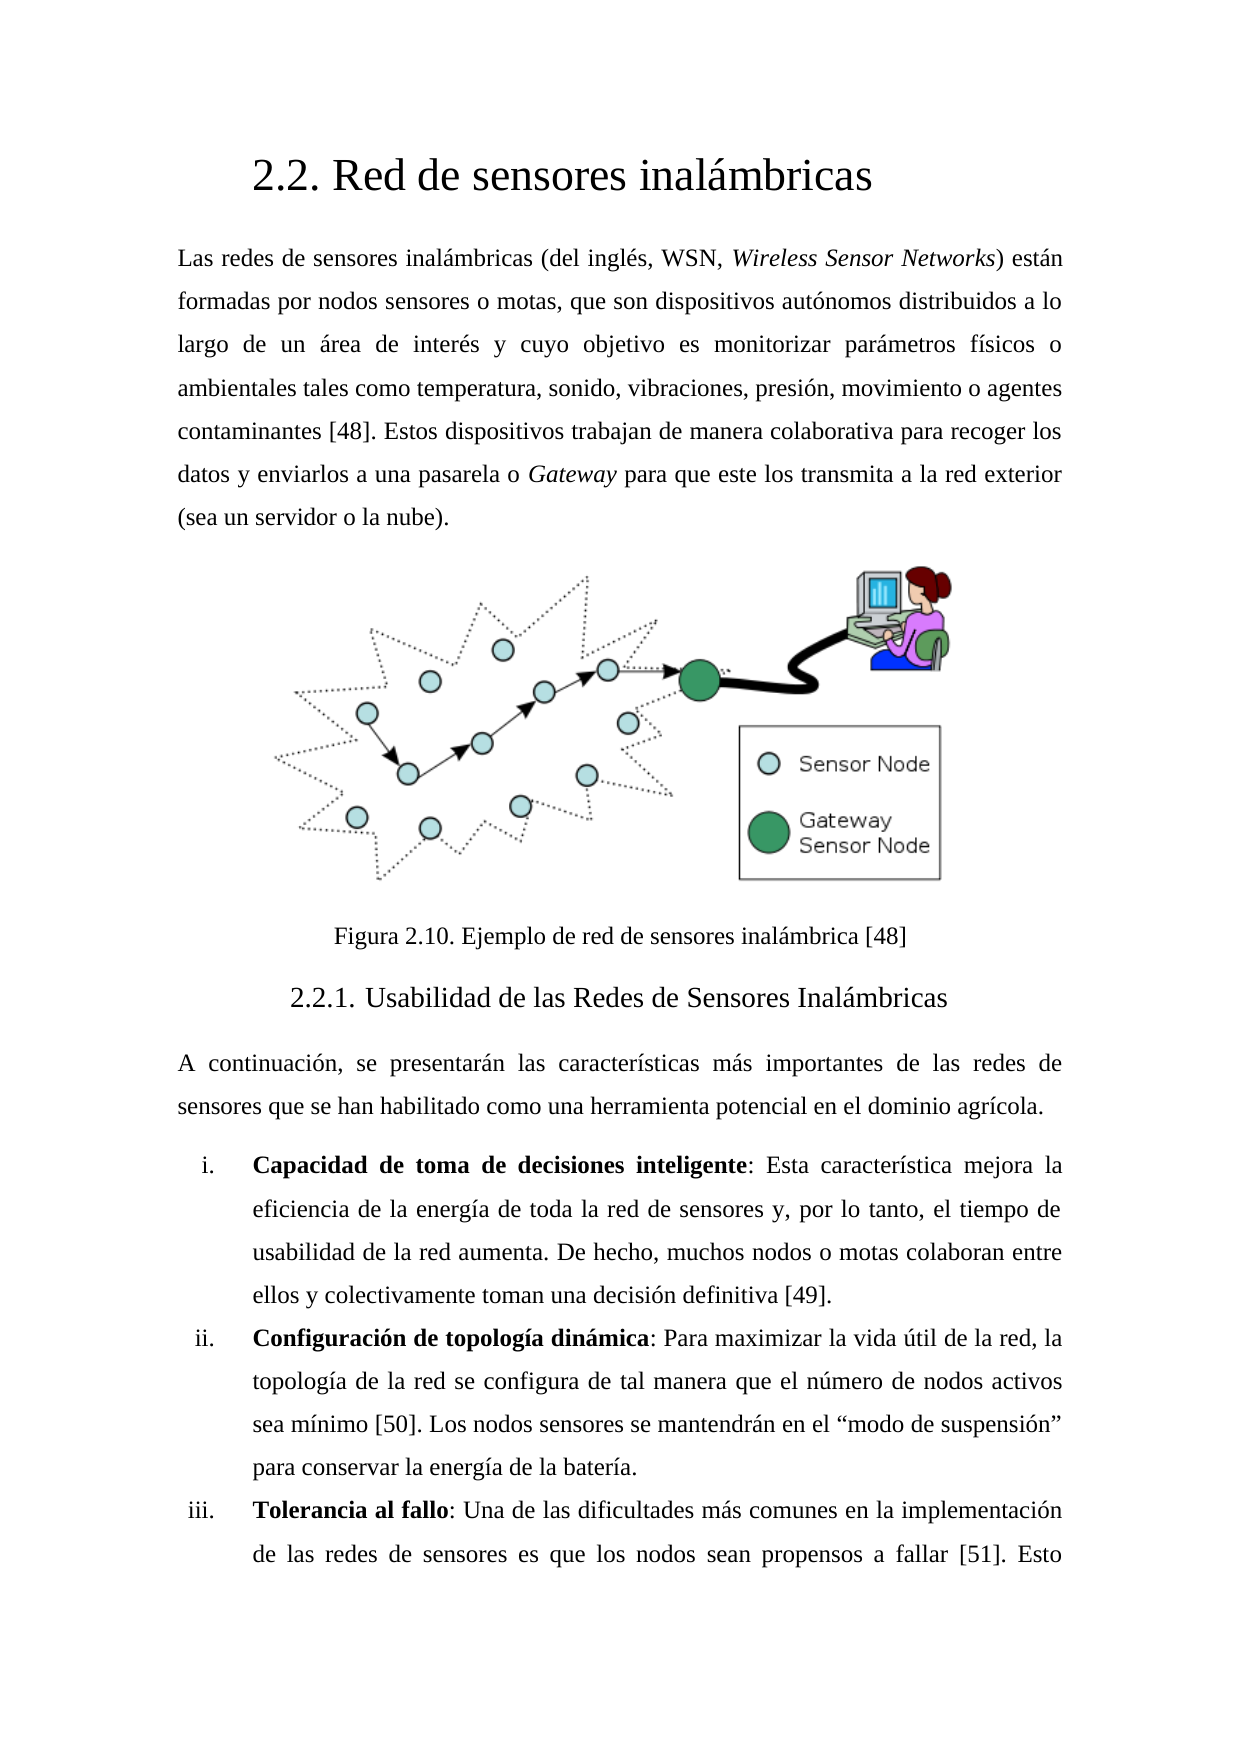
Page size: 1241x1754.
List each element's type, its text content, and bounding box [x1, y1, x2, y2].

picture [271, 561, 970, 891]
list Usabilidad de las Redes de Sensores Inalámbricas [290, 981, 1063, 1014]
list Configuración de topología dinámica: Para maximizar la vida útil de la red, la topología de la red se configura de tal manera que el número de nodos activos sea mínimo [50]. Los nodos sensores se mantendrán en el “modo de suspensión” para conservar la energía de la batería. [215, 1323, 1063, 1481]
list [215, 1496, 1063, 1567]
list Capacidad de toma de decisiones inteligente: Esta característica mejora la eficiencia de la energía de toda la red de sensores y, por lo tanto, el tiempo de usabilidad de la red aumenta. De hecho, muchos nodos o motas colaboran entre ellos y colectivamente toman una decisión definitiva [49]. [215, 1151, 1063, 1309]
text A continuación, se presentarán las características más importantes de las redes de sensores que se han habilitado como una herramienta potencial en el dominio agrícola. [177, 1048, 1063, 1119]
list 2.2. Red de sensores inalámbricas [252, 148, 1063, 200]
text Figura 2.10. Ejemplo de red de sensores inalámbrica [48] [177, 921, 1063, 949]
text Las redes de sensores inalámbricas (del inglés, WSN, Wireless Sensor Networks) están formadas por nodos sensores o motas, que son dispositivos autónomos distribuidos a lo largo de un área de interés y cuyo objetivo es monitorizar parámetros físicos o ambientales tales como temperatura, sonido, vibraciones, presión, movimiento o agentes contaminantes [48]. Estos dispositivos trabajan de manera colaborativa para recoger los datos y enviarlos a una pasarela o Gateway para que este los transmita a la red exterior (sea un servidor o la nube). [177, 243, 1063, 531]
